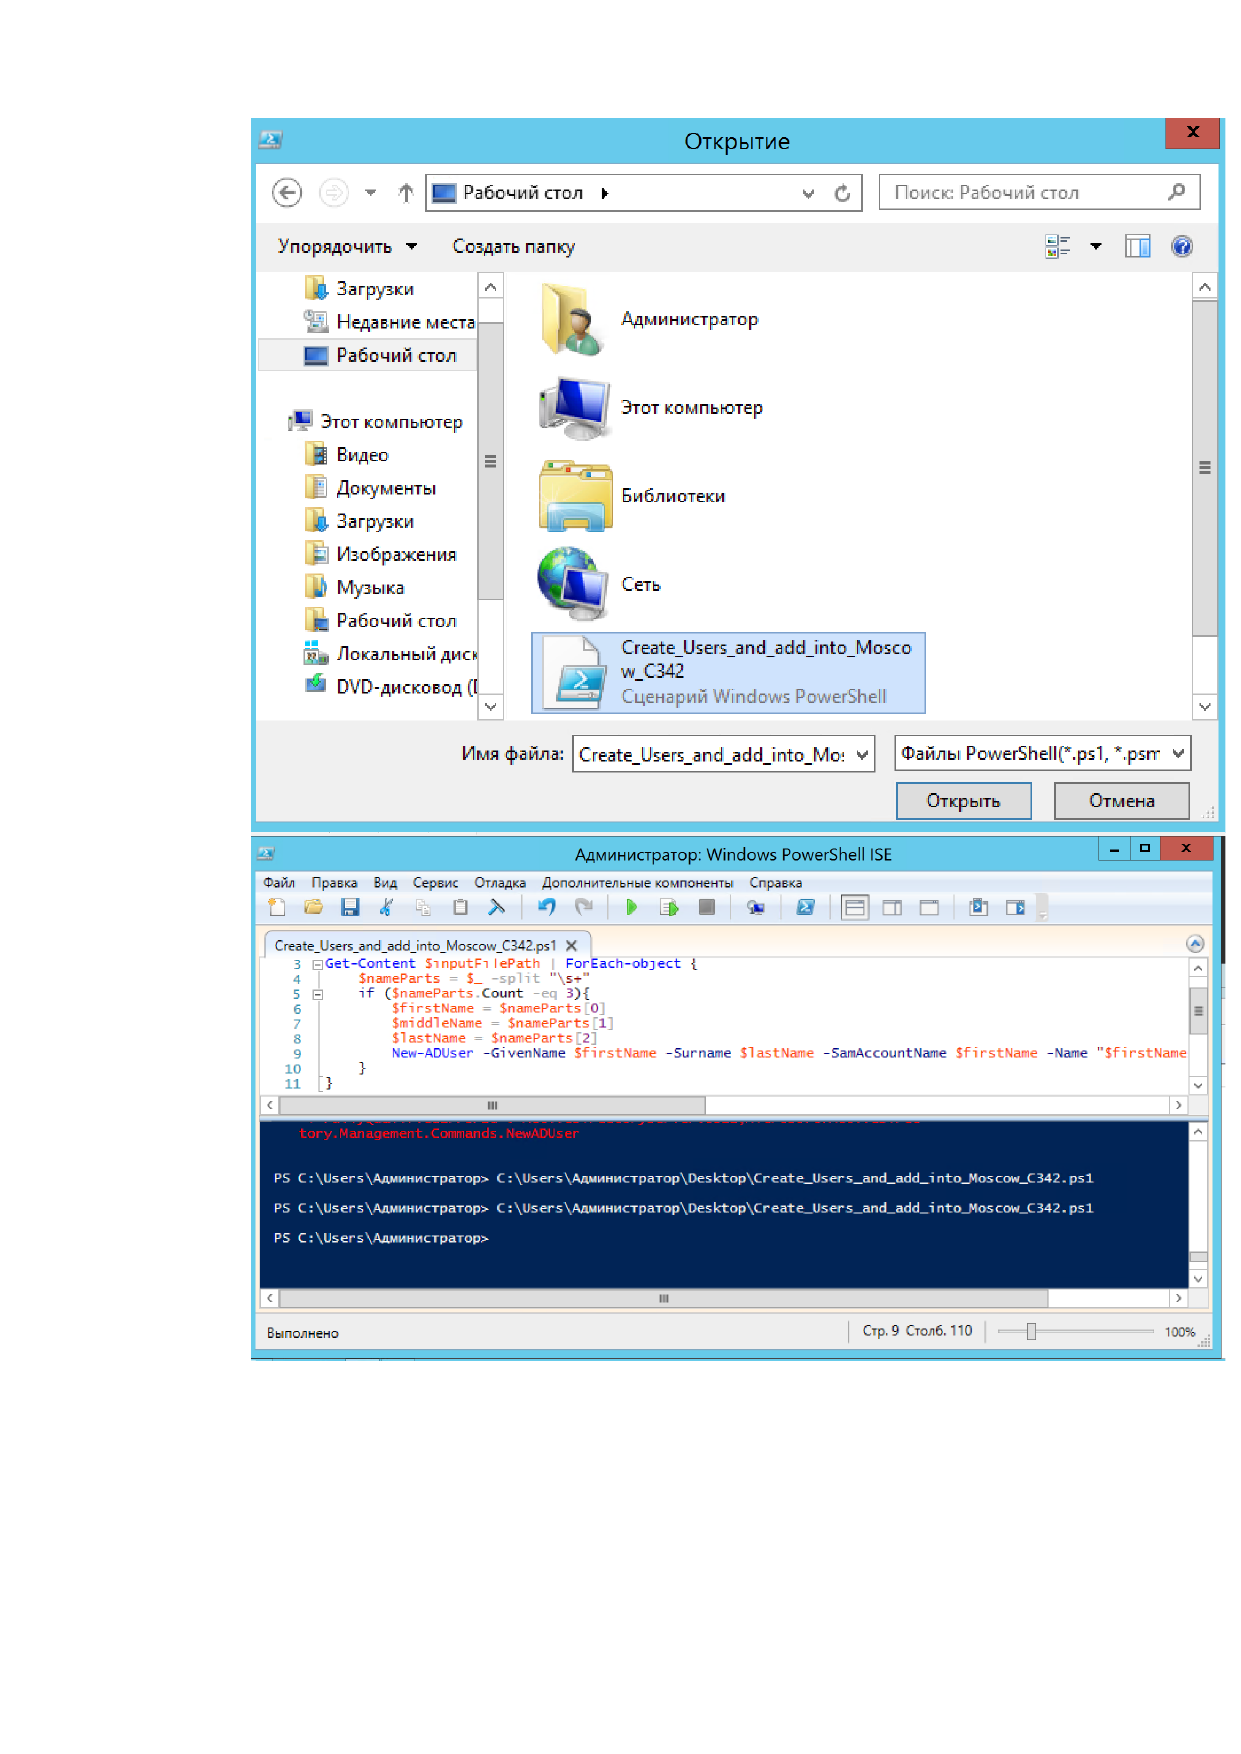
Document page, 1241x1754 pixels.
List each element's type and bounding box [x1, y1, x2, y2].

picture [251, 118, 1226, 1361]
